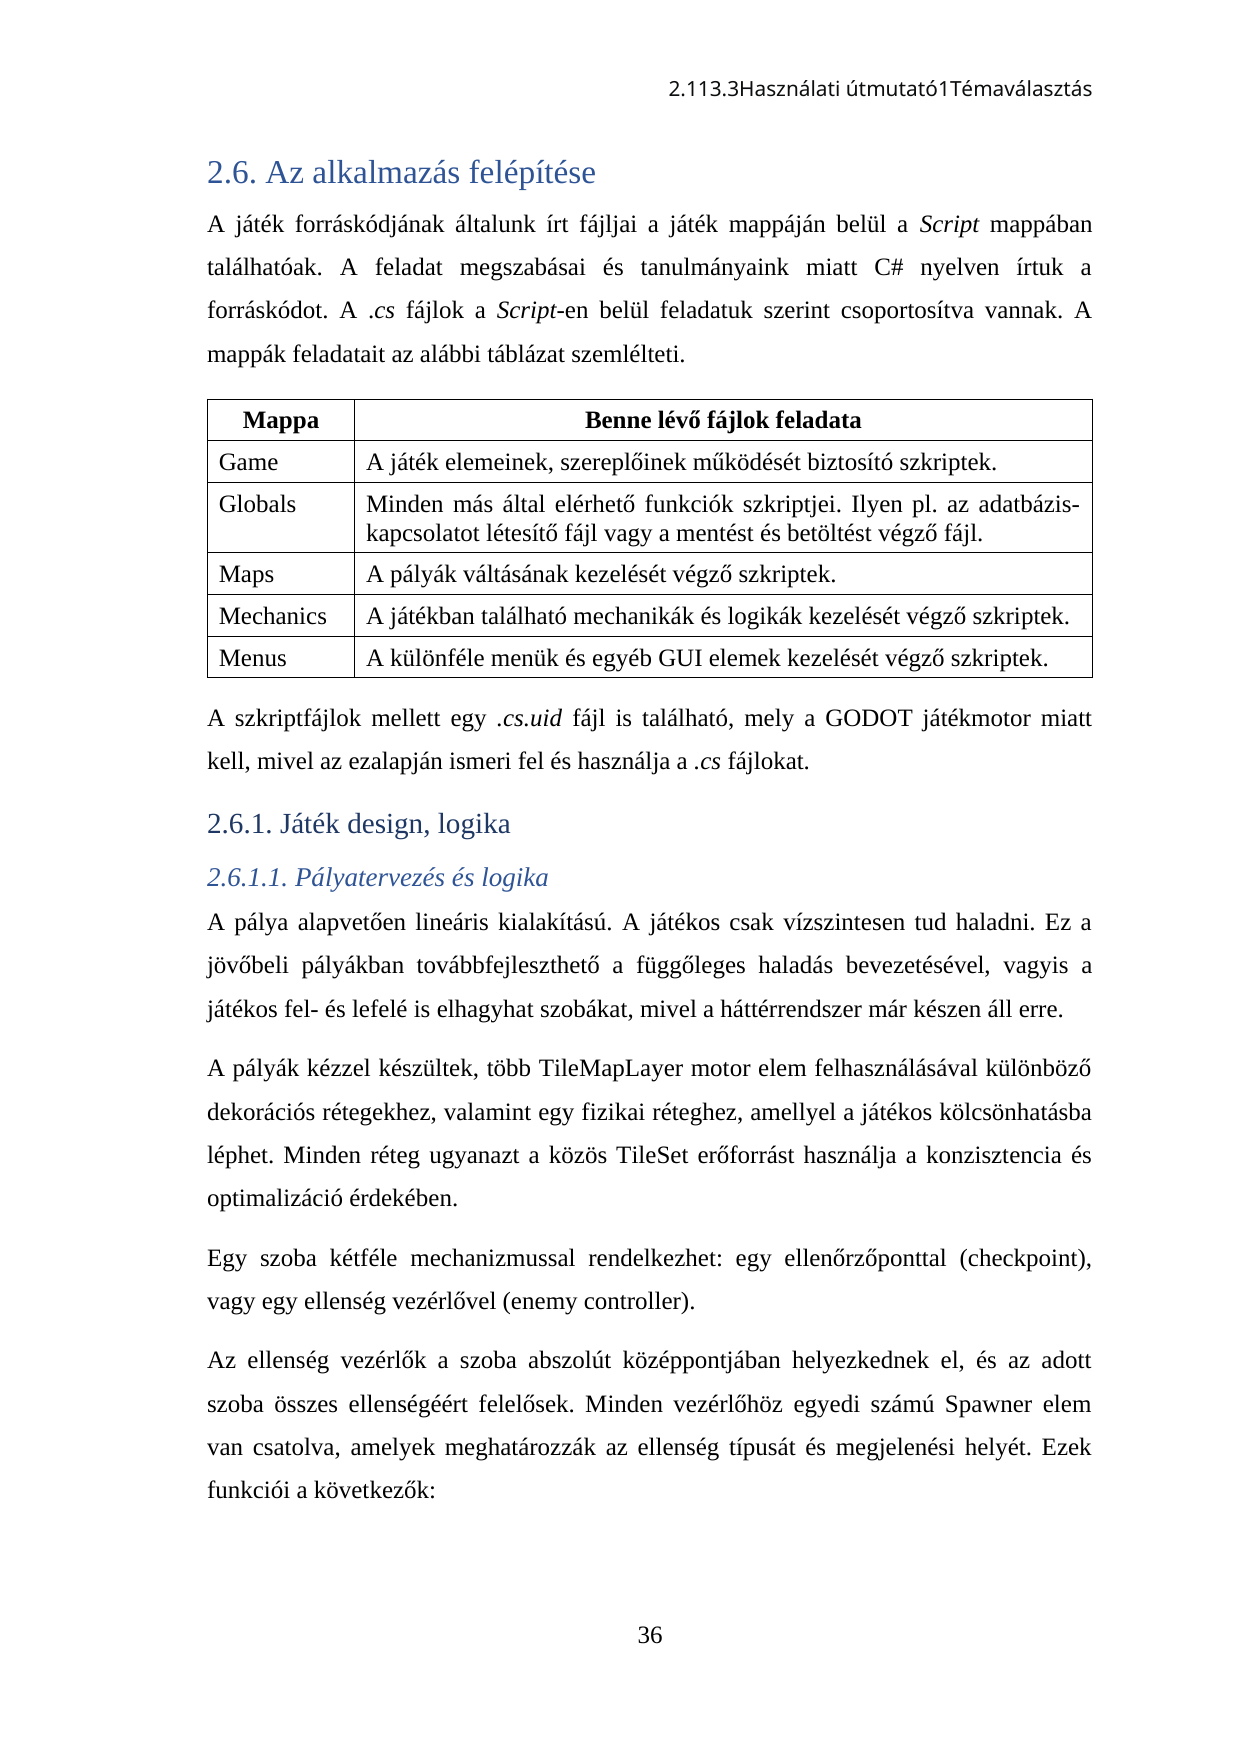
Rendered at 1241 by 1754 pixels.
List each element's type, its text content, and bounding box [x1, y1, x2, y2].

table_cell Minden más által elérhető funkciók szkriptjei. Ilyen pl. az adatbázis-kapcsolatot létesítő fájl vagy a mentést és betöltést végző fájl. [355, 483, 1092, 552]
subtitle Játék design, logika [207, 806, 1092, 840]
table_cell Globals [208, 483, 354, 552]
table_cell A játék elemeinek, szereplőinek működését biztosító szkriptek. [355, 441, 1092, 482]
table_cell A pályák váltásának kezelését végző szkriptek. [355, 553, 1092, 594]
table_cell Mechanics [208, 595, 354, 636]
table_cell Game [208, 441, 354, 482]
subtitle Az alkalmazás felépítése [207, 152, 1092, 190]
subtitle Pályatervezés és logika [207, 861, 1092, 892]
text A szkriptfájlok mellett egy .cs.uid fájl is található, mely a GODOT játékmotor miatt kell, mivel az ezalapján ismeri fel és használja a .cs fájlokat. [207, 703, 1092, 775]
text Az ellenség vezérlők a szoba abszolút középpontjában helyezkednek el, és az adott szoba összes ellenségéért felelősek. Minden vezérlőhöz egyedi számú Spawner elem van csatolva, amelyek meghatározzák az ellenség típusát és megjelenési helyét. Ezek funkciói a következők: [207, 1346, 1092, 1504]
text A játék forráskódjának általunk írt fájljai a játék mappáján belül a Script mappában találhatóak. A feladat megszabásai és tanulmányaink miatt C# nyelven írtuk a forráskódot. A .cs fájlok a Script-en belül feladatuk szerint csoportosítva vannak. A mappák feladatait az alábbi táblázat szemlélteti. [207, 209, 1092, 367]
table_cell A játékban található mechanikák és logikák kezelését végző szkriptek. [355, 595, 1092, 636]
table_cell Menus [208, 637, 354, 677]
text Egy szoba kétféle mechanizmussal rendelkezhet: egy ellenőrzőponttal (checkpoint), vagy egy ellenség vezérlővel (enemy controller). [207, 1243, 1092, 1314]
table_header Mappa [208, 400, 354, 440]
text A pálya alapvetően lineáris kialakítású. A játékos csak vízszintesen tud haladni. Ez a jövőbeli pályákban továbbfejleszthető a függőleges haladás bevezetésével, vagyis a játékos fel- és lefelé is elhagyhat szobákat, mivel a háttérrendszer már készen áll erre. [207, 907, 1092, 1022]
text A pályák kézzel készültek, több TileMapLayer motor elem felhasználásával különböző dekorációs rétegekhez, valamint egy fizikai réteghez, amellyel a játékos kölcsönhatásba léphet. Minden réteg ugyanazt a közös TileSet erőforrást használja a konzisztencia és optimalizáció érdekében. [207, 1053, 1092, 1212]
table_cell Maps [208, 553, 354, 594]
table_cell A különféle menük és egyéb GUI elemek kezelését végző szkriptek. [355, 637, 1092, 677]
table_header Benne lévő fájlok feladata [355, 400, 1092, 440]
